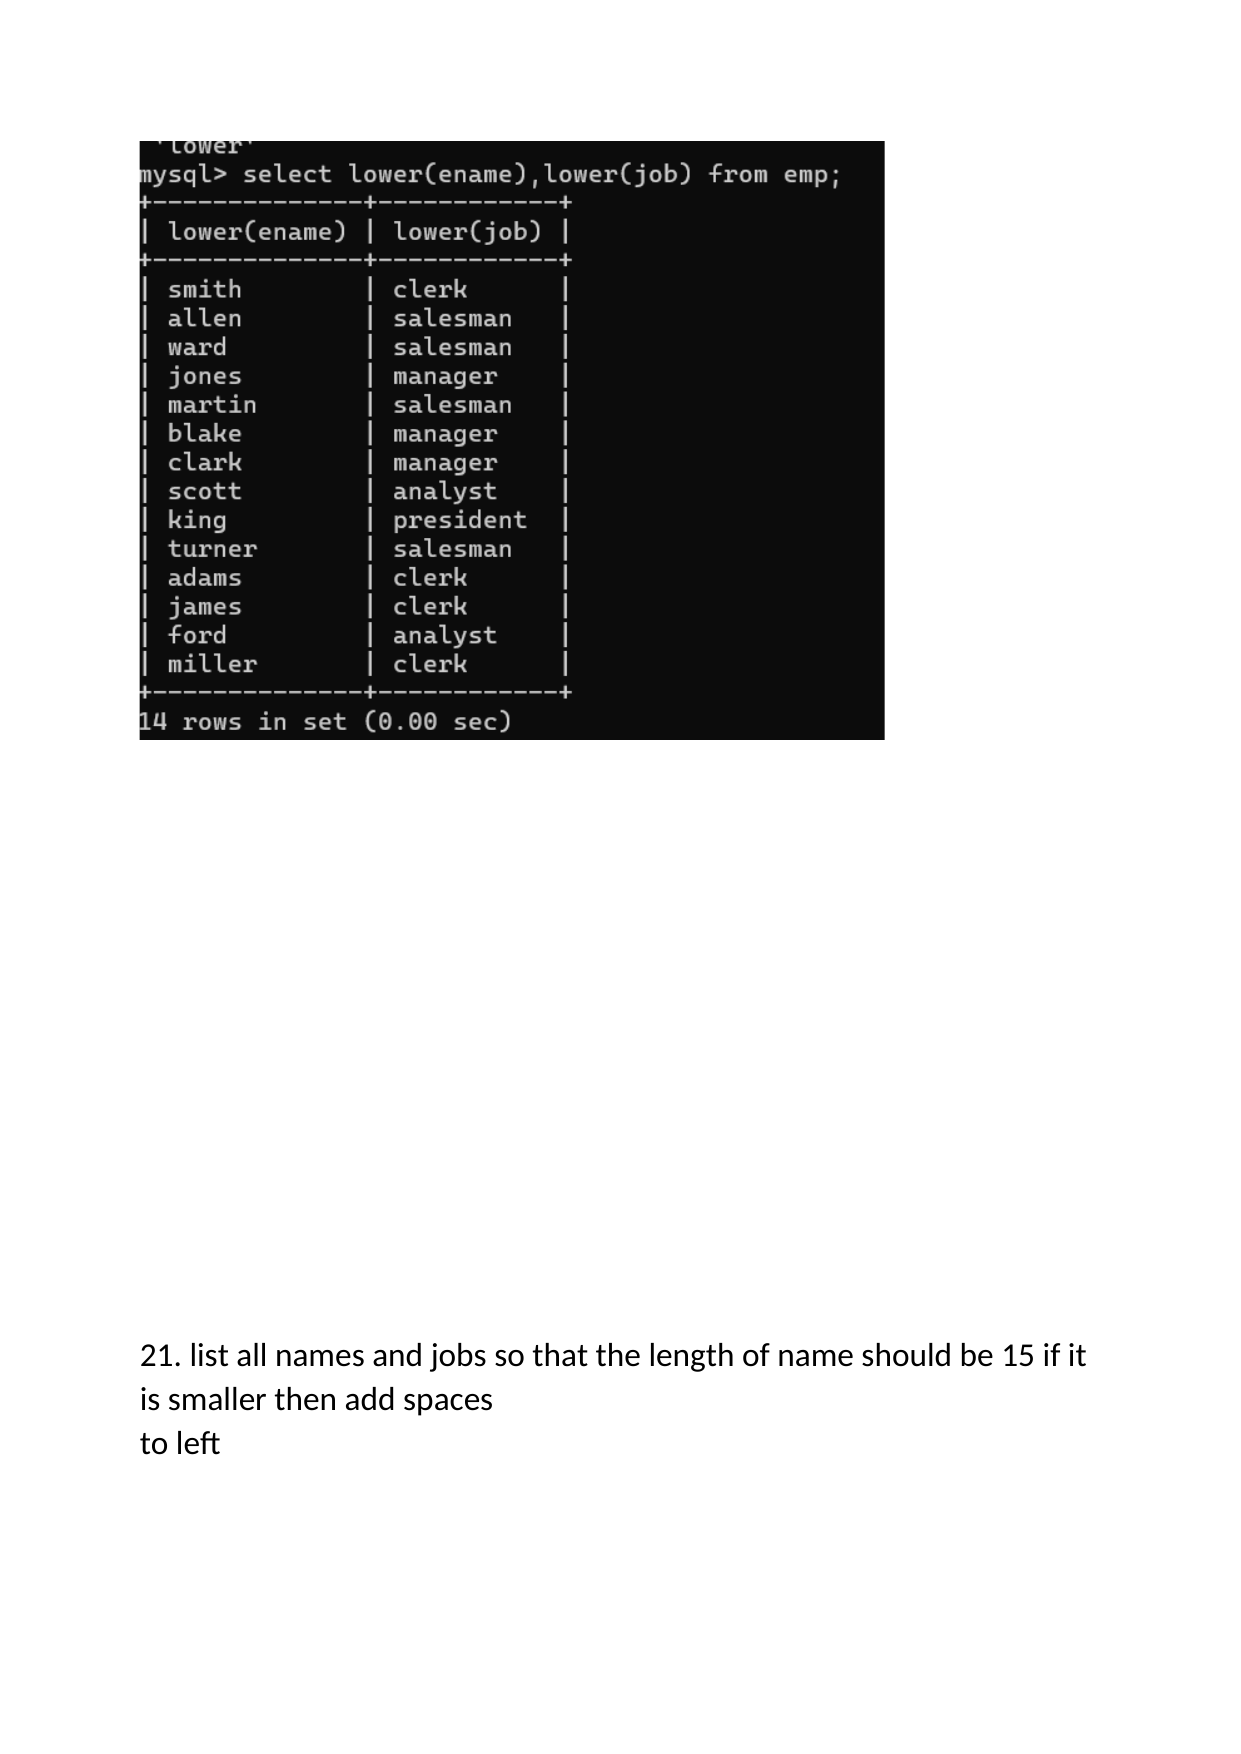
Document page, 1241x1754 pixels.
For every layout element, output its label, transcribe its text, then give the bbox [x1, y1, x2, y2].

text 21. list all names and jobs so that the length of name should be 15 if it is smaller then add spaces to left [139, 1334, 1103, 1463]
picture [139, 141, 885, 740]
